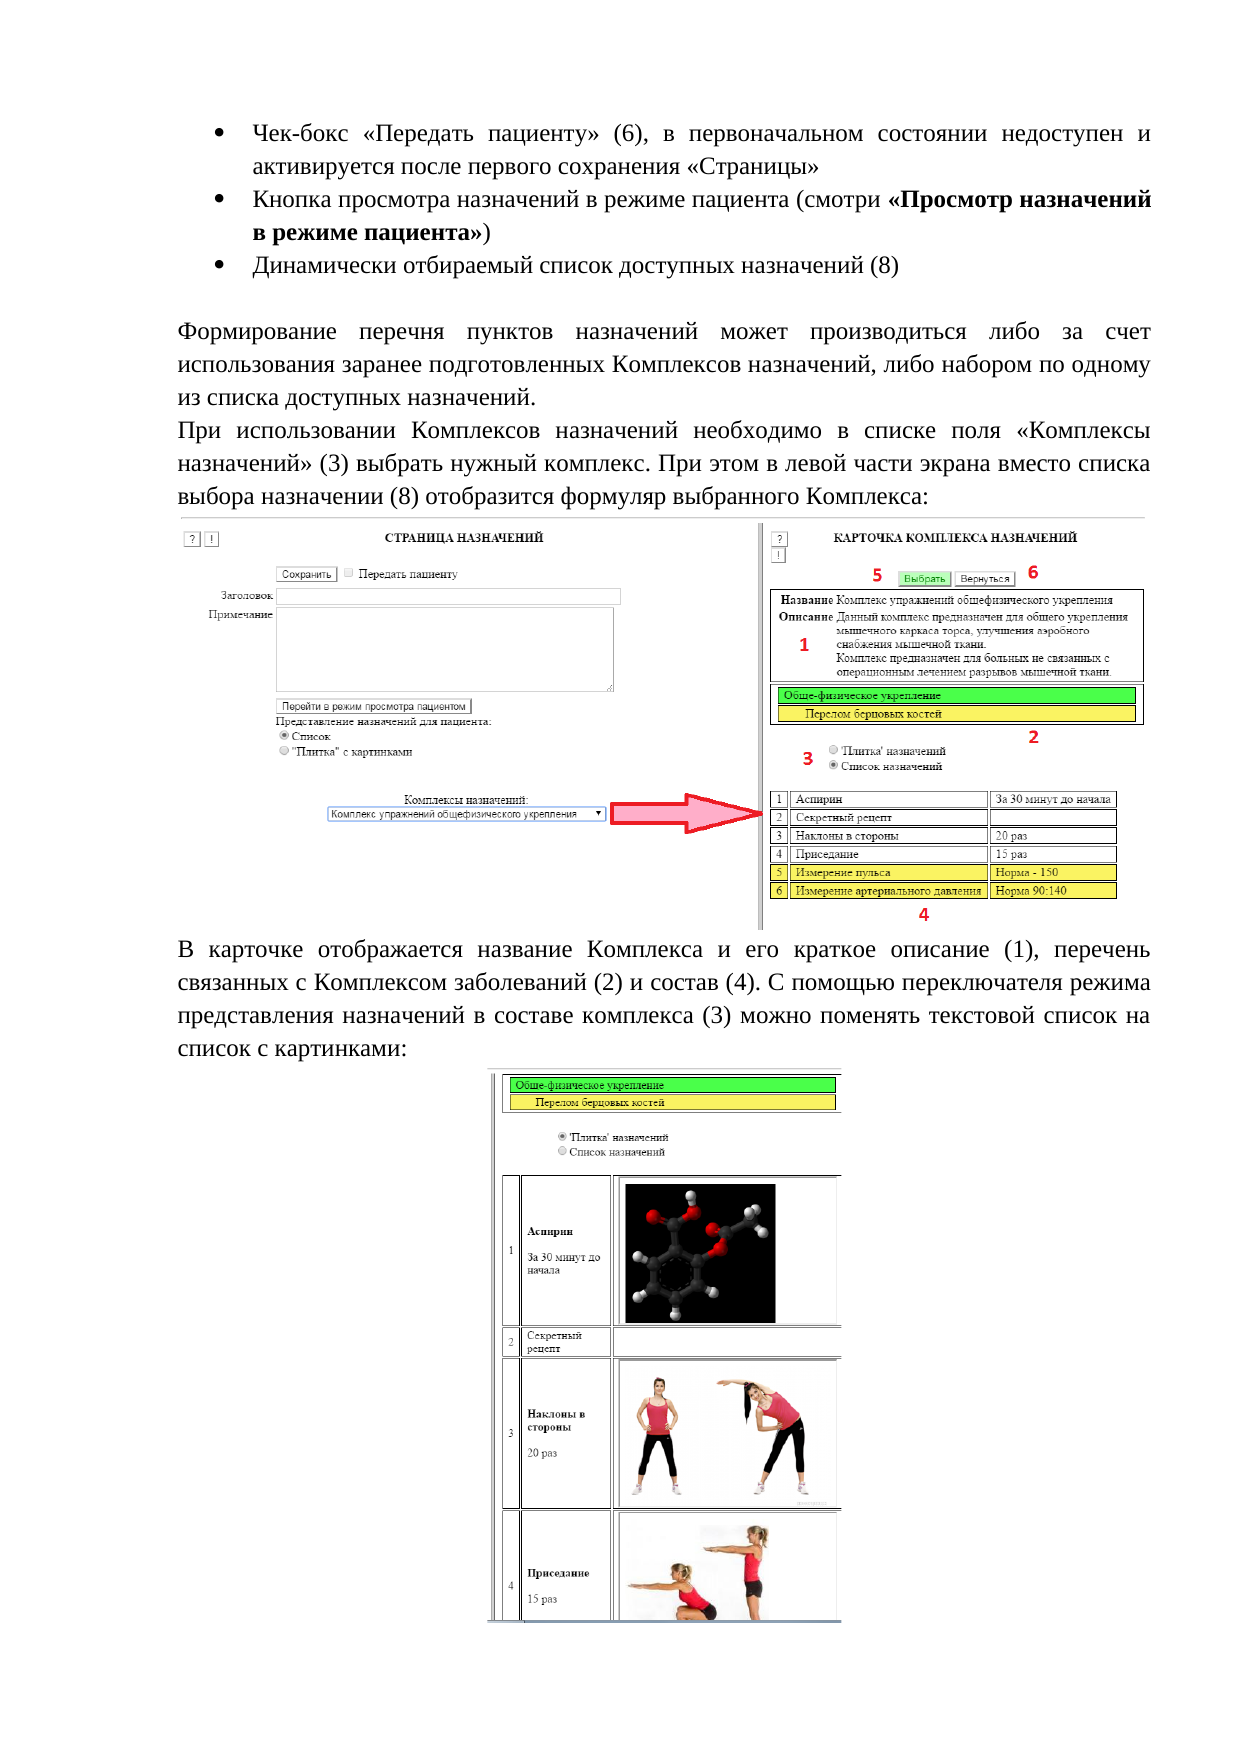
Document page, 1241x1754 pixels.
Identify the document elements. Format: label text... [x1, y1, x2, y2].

picture [487, 1066, 842, 1623]
list Динамически отбираемый список доступных назначений (8) [215, 250, 1152, 279]
list Чек-бокс «Передать пациенту» (6), в первоначальном состоянии недоступен и активируется после первого сохранения «Страницы» [215, 118, 1152, 180]
text В карточке отображается название Комплекса и его краткое описание (1), перечень связанных с Комплексом заболеваний (2) и состав (4). С помощью переключателя режима представления назначений в составе комплекса (3) можно поменять текстовой список на список с картинками: [177, 934, 1152, 1062]
text Формирование перечня пунктов назначений может производиться либо за счет использования заранее подготовленных Комплексов назначений, либо набором по одному из списка доступных назначений. [177, 316, 1152, 411]
text При использовании Комплексов назначений необходимо в списке поля «Комплексы назначений» (3) выбрать нужный комплекс. При этом в левой части экрана вместо списка выбора назначении (8) отобразится формуляр выбранного Комплекса: [177, 415, 1152, 510]
picture [177, 514, 1151, 930]
